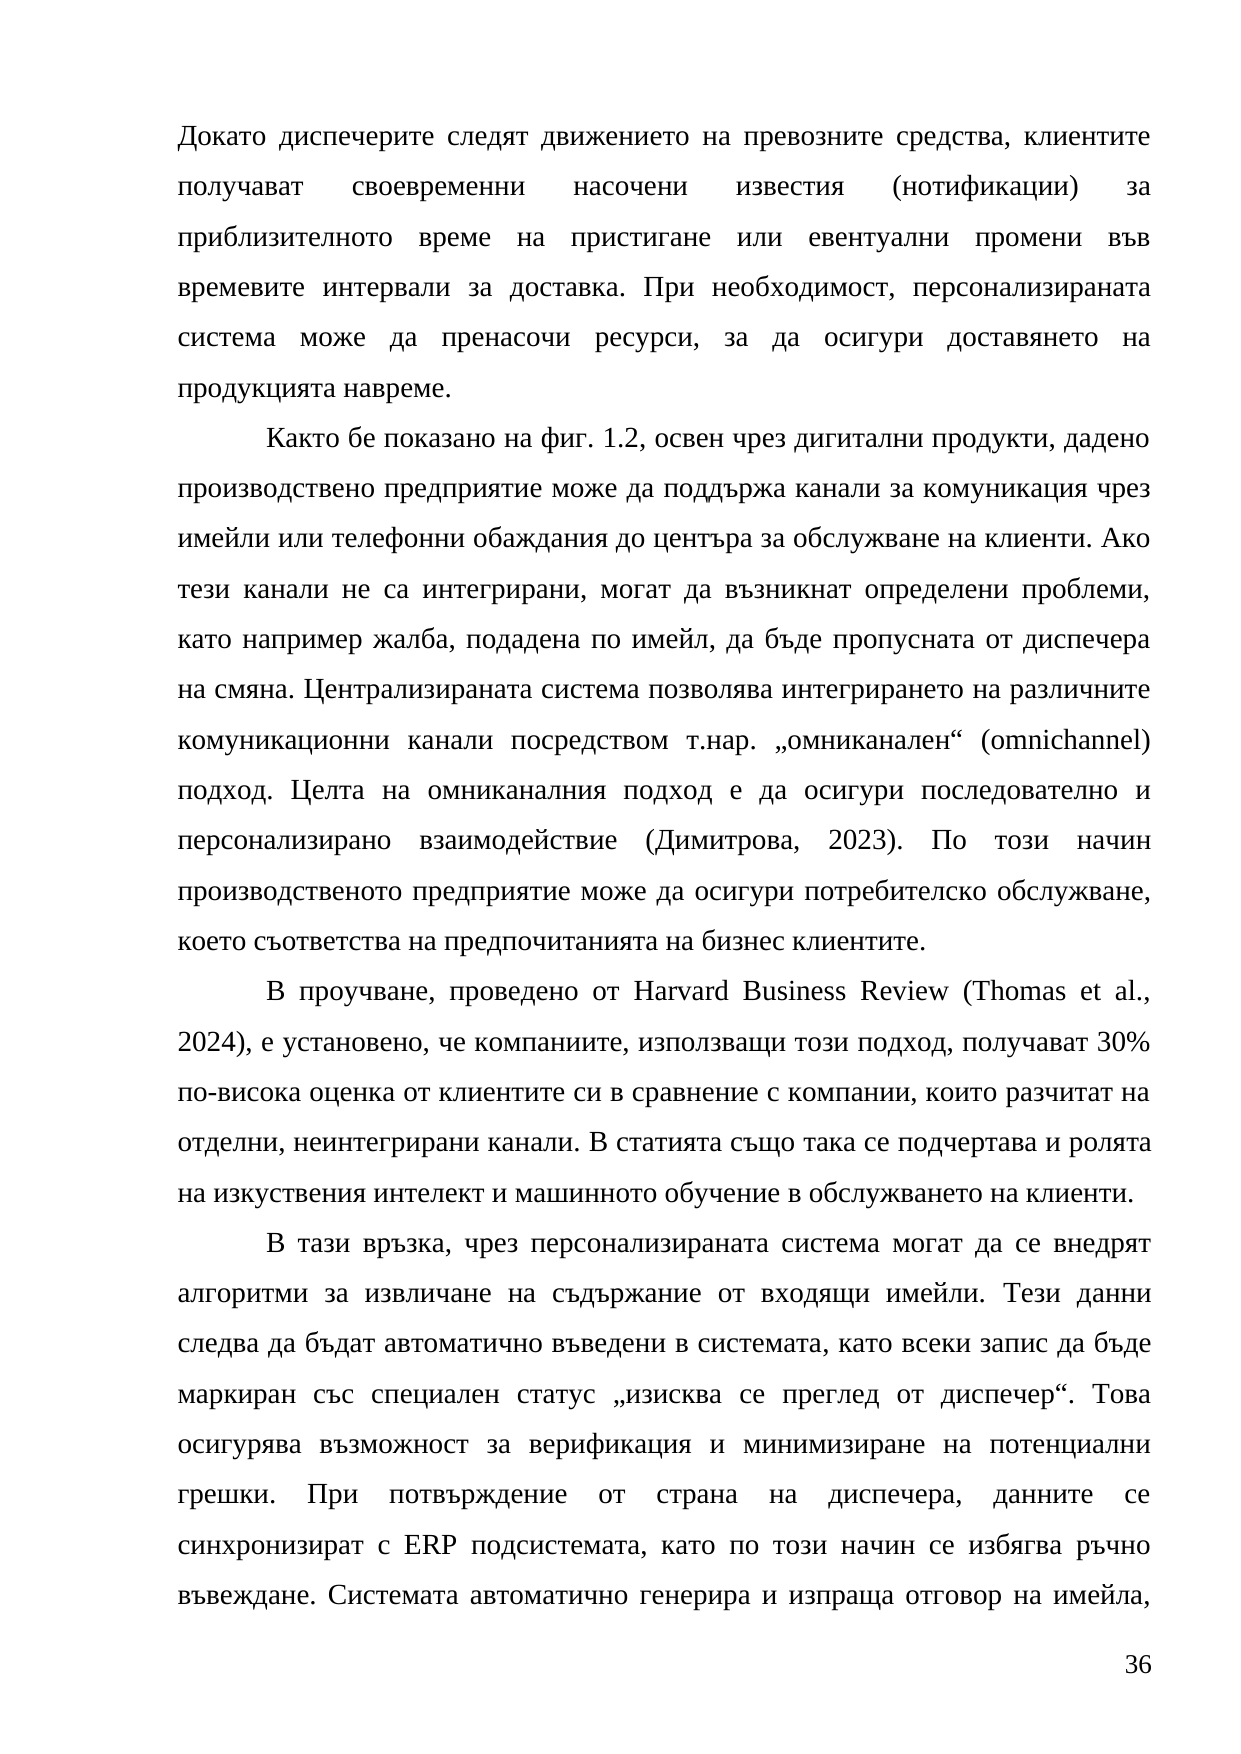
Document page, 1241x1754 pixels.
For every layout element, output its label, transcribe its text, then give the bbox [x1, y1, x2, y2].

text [177, 118, 1152, 403]
text Както бе показано на фиг. 1.2, освен чрез дигитални продукти, дадено производствено предприятие може да поддържа канали за комуникация чрез имейли или телефонни обаждания до центъра за обслужване на клиенти. Ако тези канали не са интегрирани, могат да възникнат определени проблеми, като например жалба, подадена по имейл, да бъде пропусната от диспечера на смяна. Централизираната система позволява интегрирането на различните комуникационни канали посредством т.нар. „омниканален“ (omnichannel) подход. Целта на омниканалния подход е да осигури последователно и персонализирано взаимодействие (Димитрова, 2023). По този начин производственото предприятие може да осигури потребителско обслужване, което съответства на предпочитанията на бизнес клиентите. [177, 420, 1152, 957]
text В проучване, проведено от Harvard Business Review (Thomas et al., 2024), е установено, че компаниите, използващи този подход, получават 30% по-висока оценка от клиентите си в сравнение с компании, които разчитат на отделни, неинтегрирани канали. В статията също така се подчертава и ролята на изкуствения интелект и машинното обучение в обслужването на клиенти. [177, 973, 1152, 1208]
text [177, 1225, 1152, 1611]
